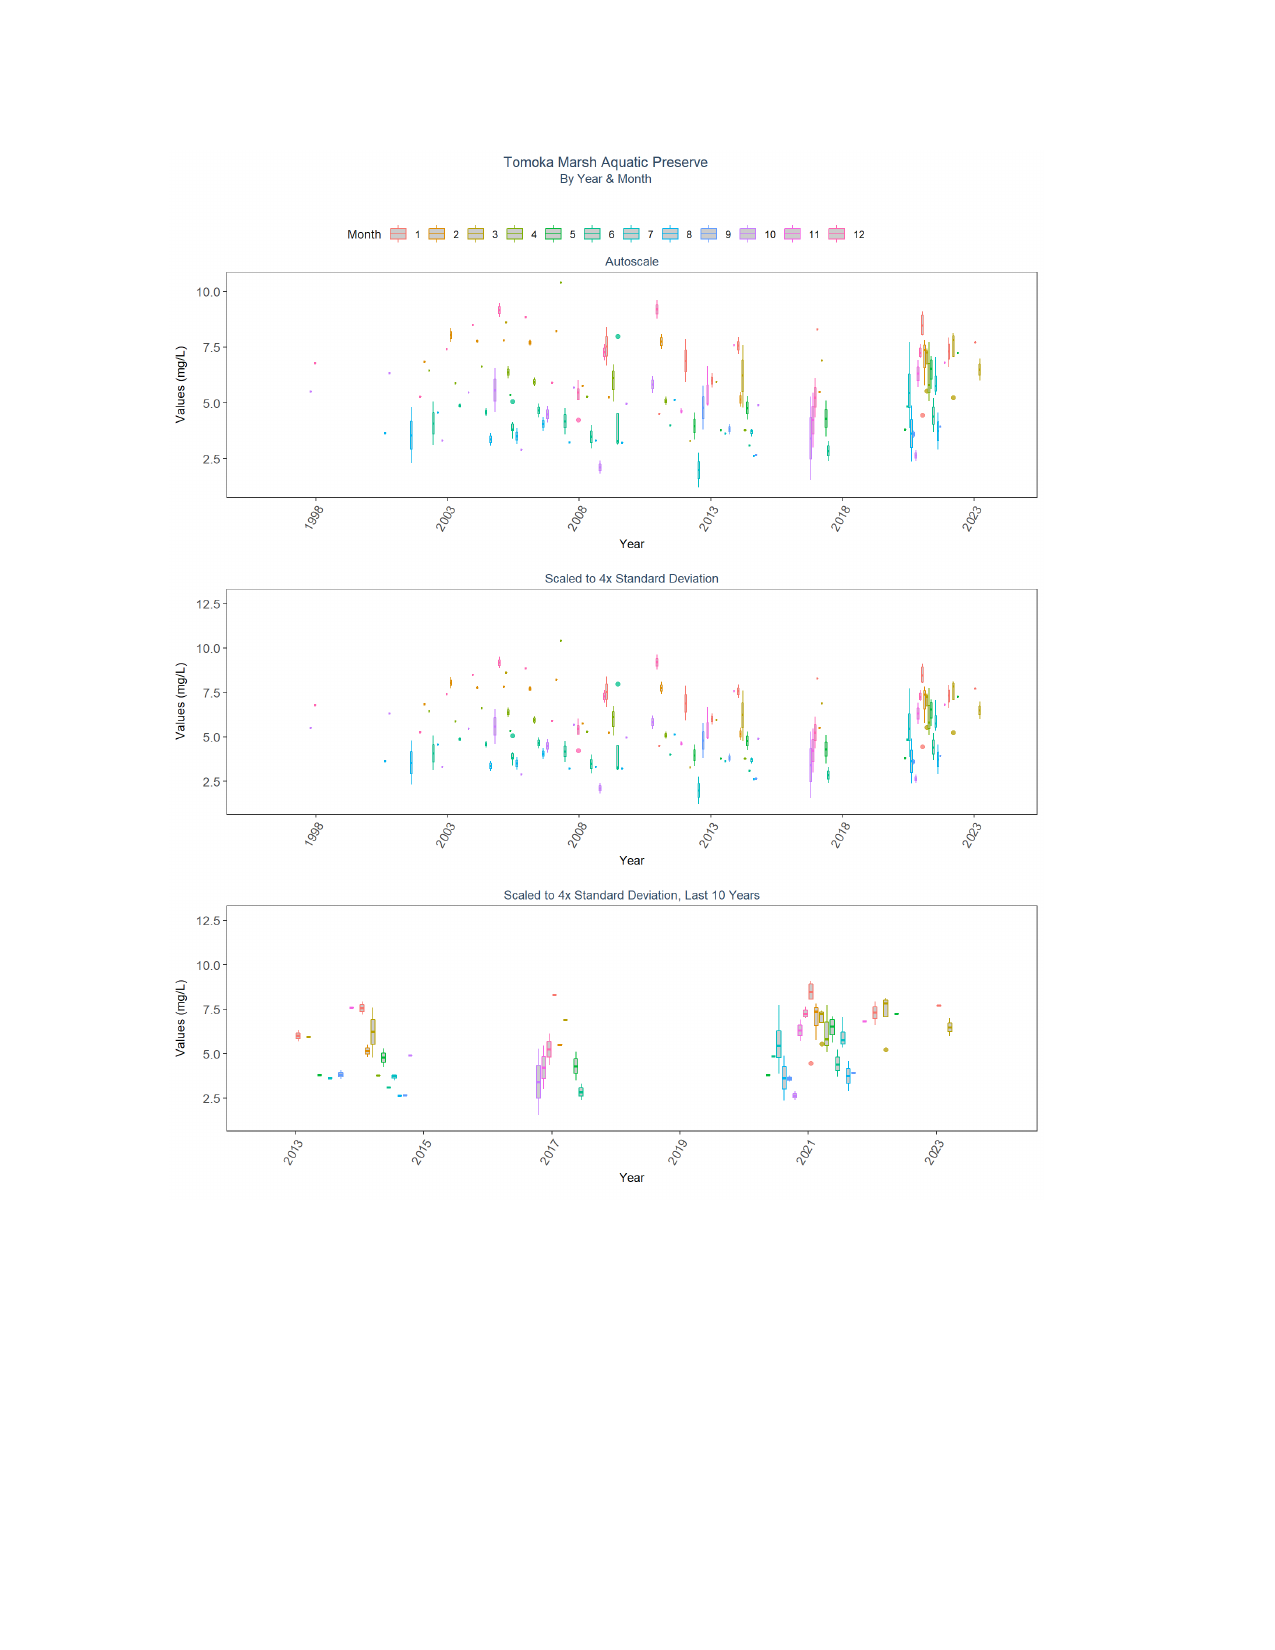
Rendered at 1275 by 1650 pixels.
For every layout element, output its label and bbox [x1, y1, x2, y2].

picture [168, 150, 1044, 1200]
